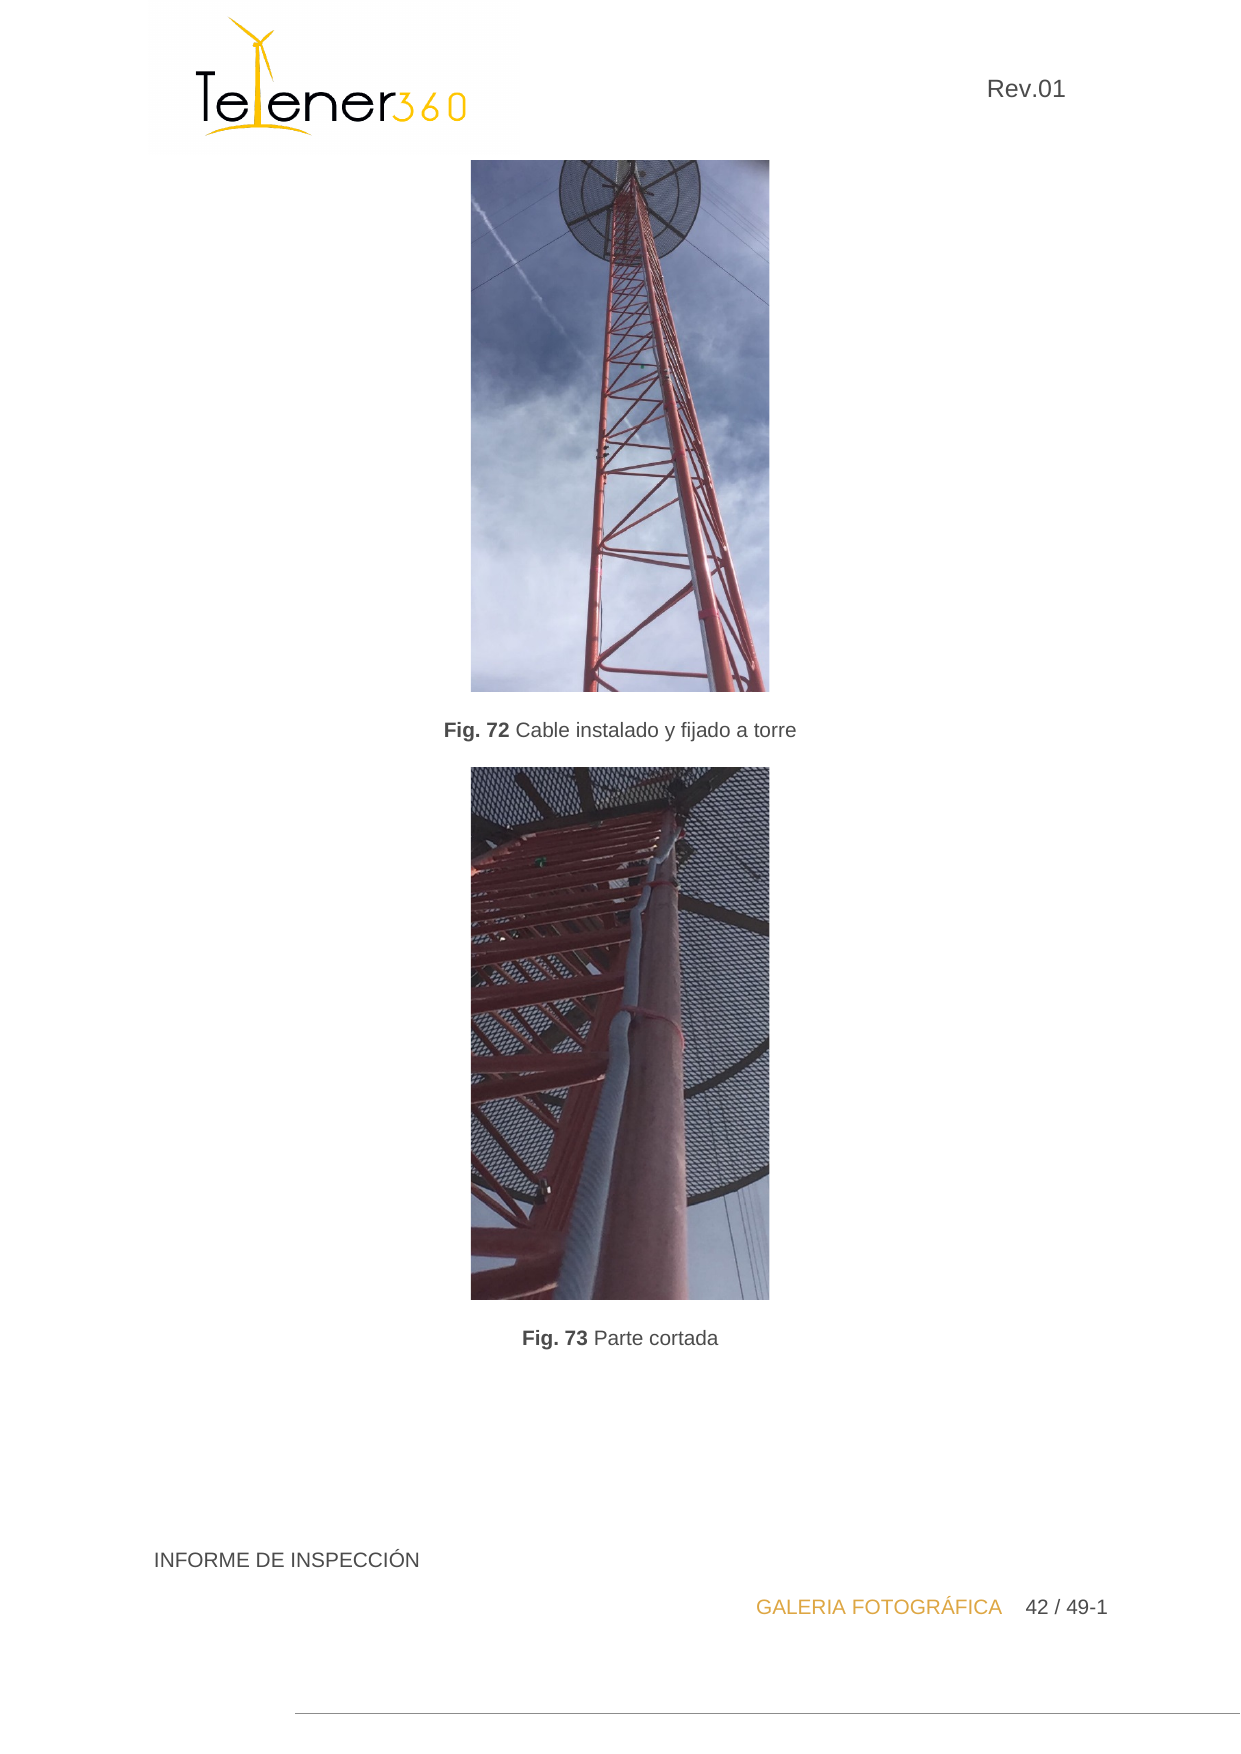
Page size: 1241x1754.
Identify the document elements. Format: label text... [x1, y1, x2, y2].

text Fig. 72 Cable instalado y fijado a torre [148, 718, 1092, 742]
text Fig. 73 Parte cortada [148, 1326, 1092, 1350]
picture [470, 160, 770, 692]
picture [147, 0, 521, 155]
picture [470, 767, 770, 1300]
